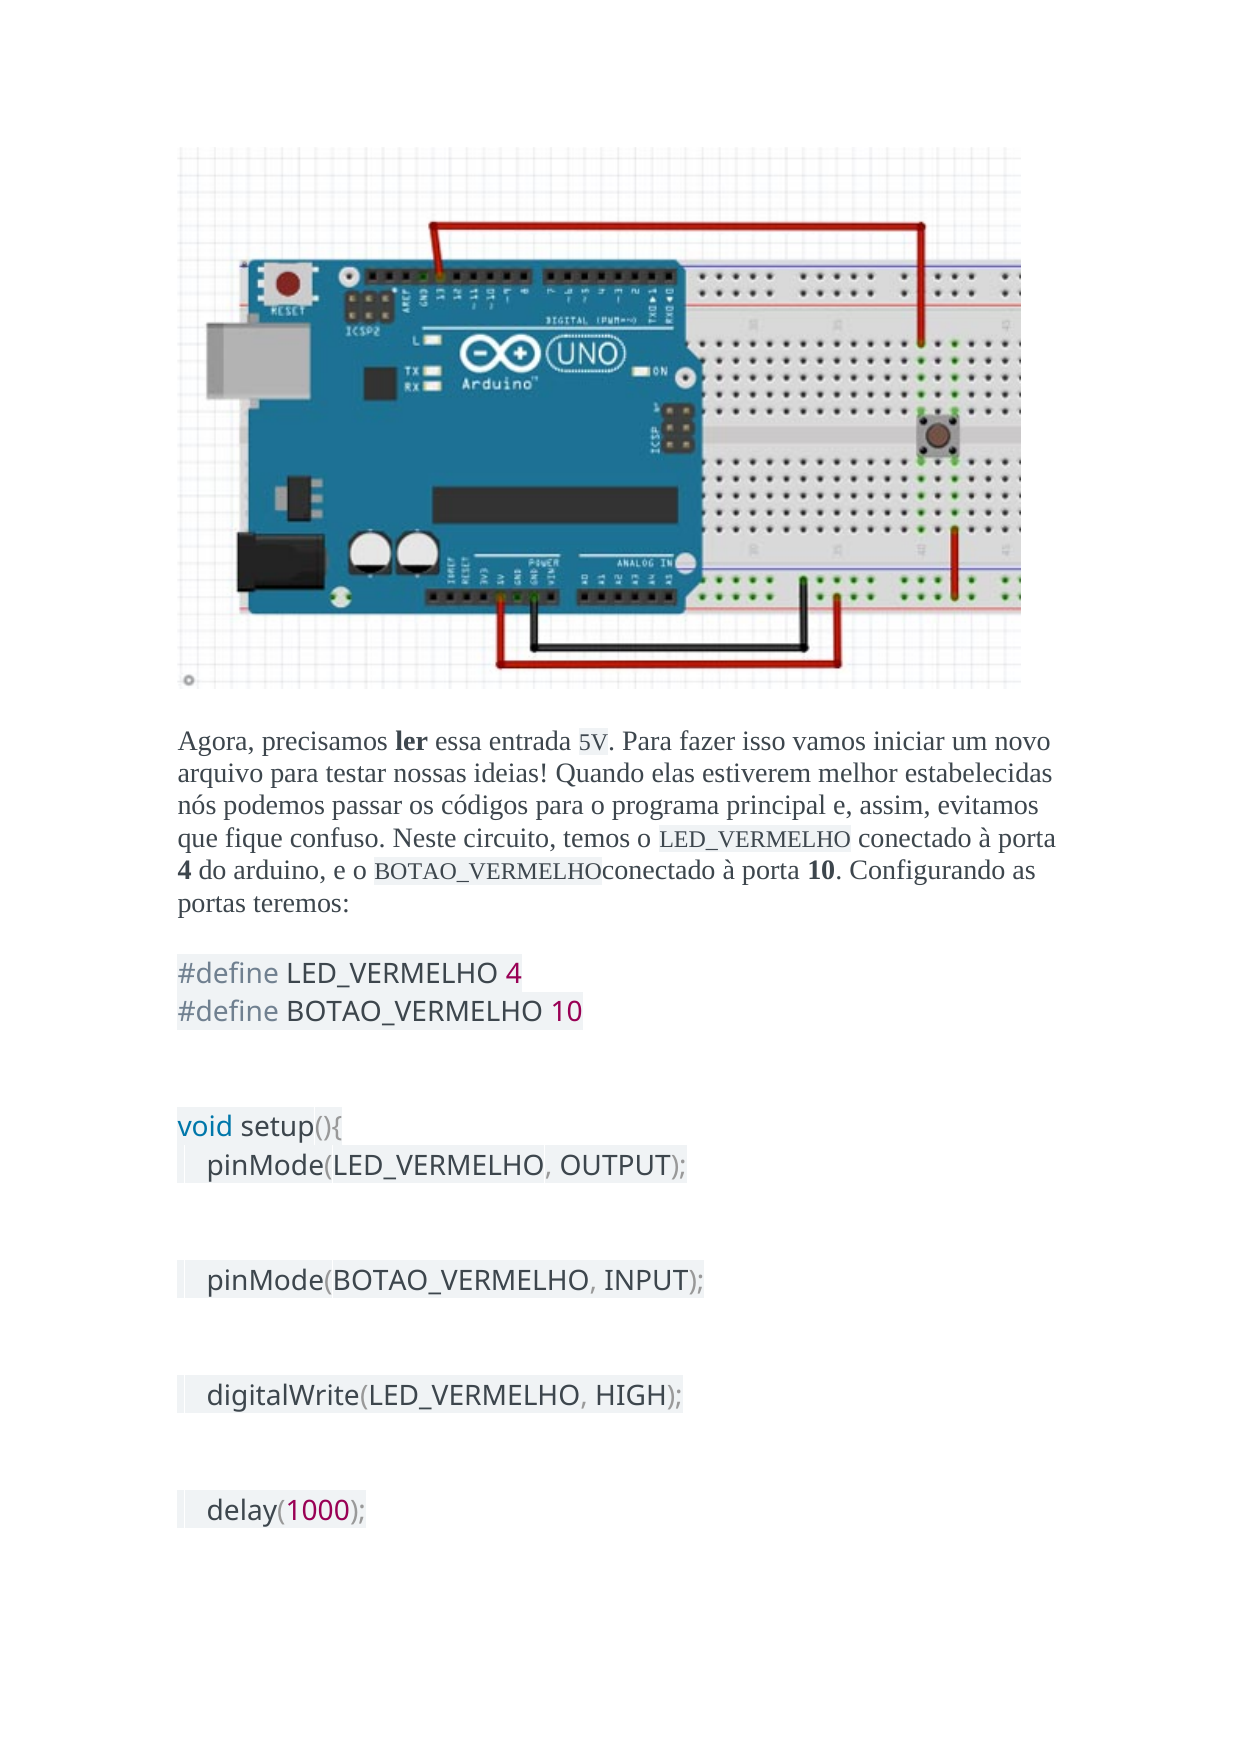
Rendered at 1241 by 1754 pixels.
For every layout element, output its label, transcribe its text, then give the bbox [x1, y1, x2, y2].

text Agora, precisamos ler essa entrada 5V. Para fazer isso vamos iniciar um novo arquivo para testar nossas ideias! Quando elas estiverem melhor estabelecidas nós podemos passar os códigos para o programa principal e, assim, evitamos que fique confuso. Neste circuito, temos o LED_VERMELHO conectado à porta 4 do arduino, e o BOTAO_VERMELHOconectado à porta 10. Configurando as portas teremos: [177, 724, 1063, 918]
picture [177, 147, 1021, 689]
